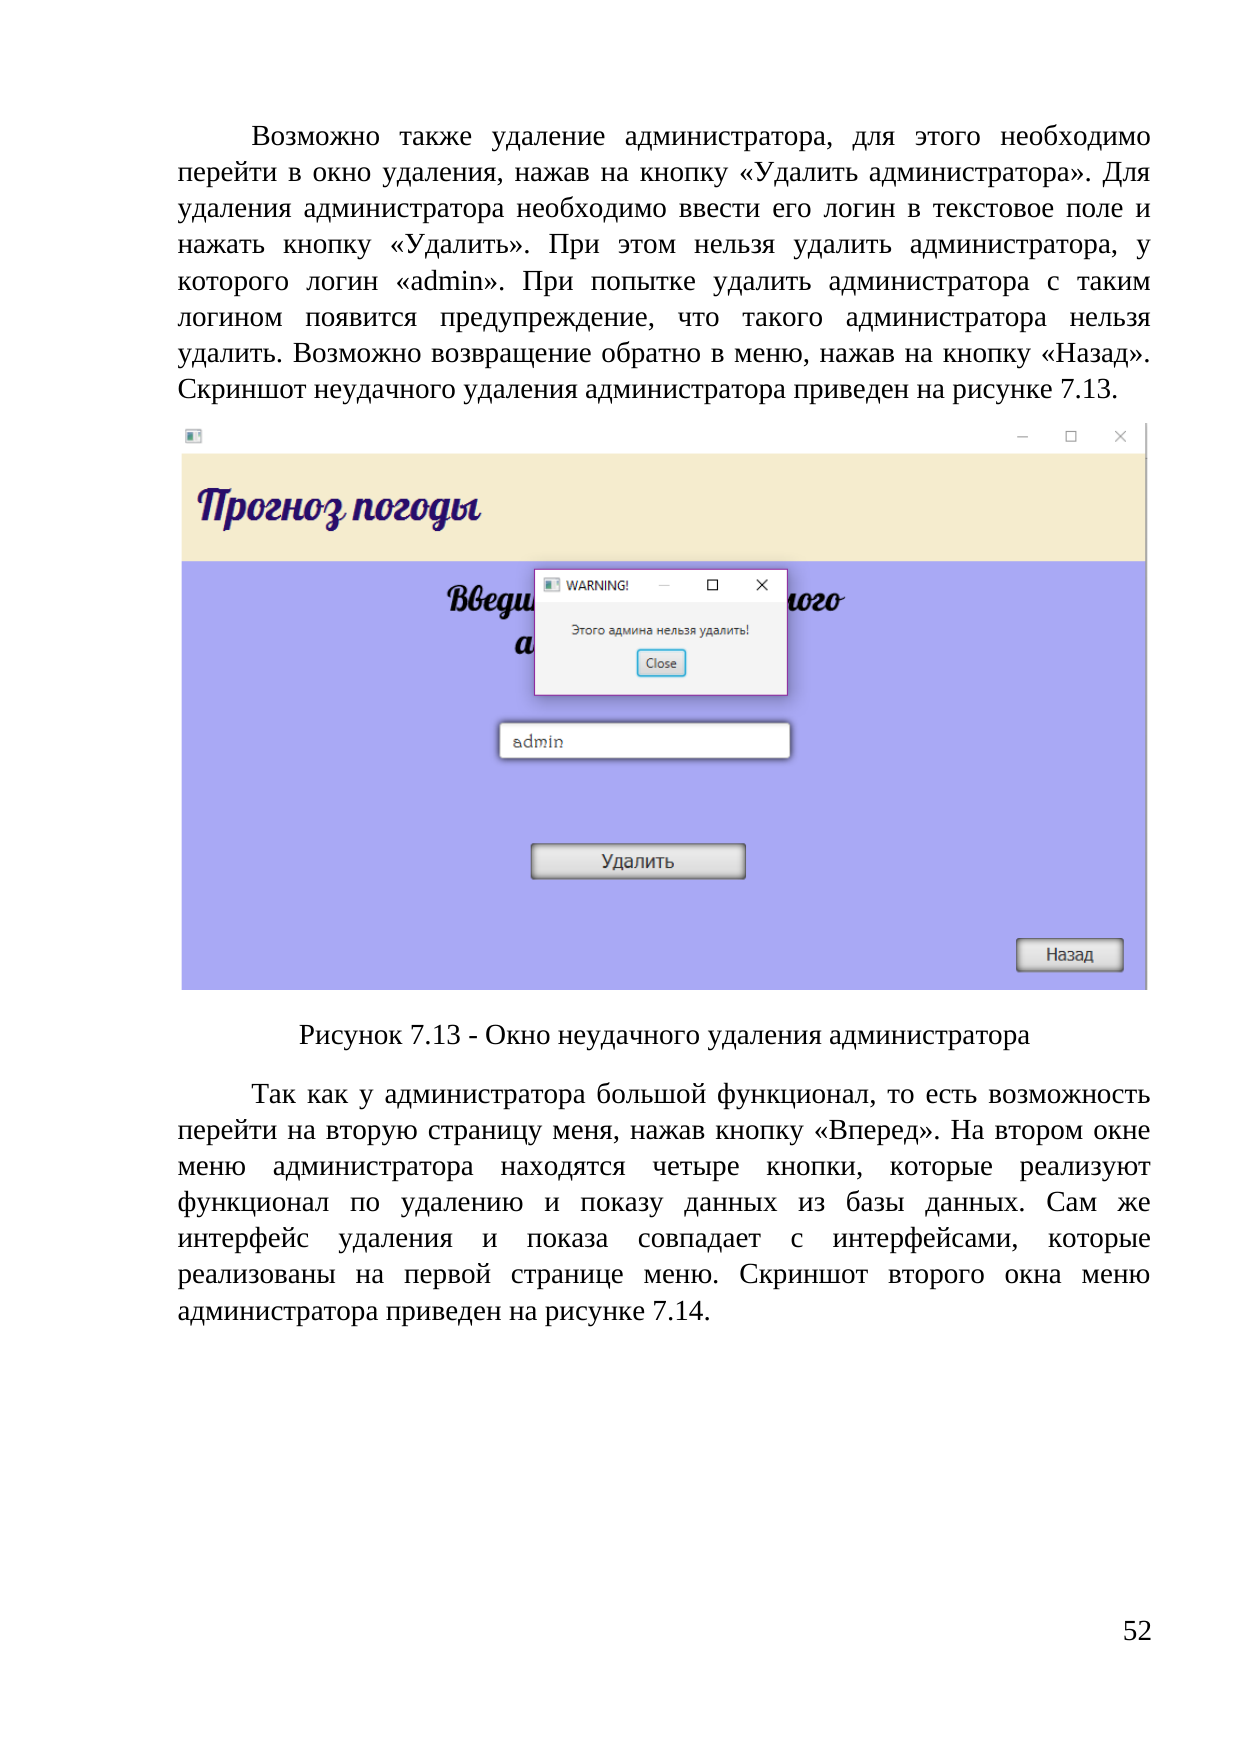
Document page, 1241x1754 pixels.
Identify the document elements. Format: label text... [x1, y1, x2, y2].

text Рисунок 7.13 - Окно неудачного удаления администратора [177, 1017, 1152, 1051]
text Так как у администратора большой функционал, то есть возможность перейти на вторую страницу меня, нажав кнопку «Вперед». На втором окне меню администратора находятся четыре кнопки, которые реализуют функционал по удалению и показу данных из базы данных. Сам же интерфейс удаления и показа совпадает с интерфейсами, которые реализованы на первой странице меню. Скриншот второго окна меню администратора приведен на рисунке 7.14. [177, 1076, 1152, 1326]
text Возможно также удаление администратора, для этого необходимо перейти в окно удаления, нажав на кнопку «Удалить администратора». Для удаления администратора необходимо ввести его логин в текстовое поле и нажать кнопку «Удалить». При этом нельзя удалить администратора, у которого логин «admin». При попытке удалить администратора с таким логином появится предупреждение, что такого администратора нельзя удалить. Возможно возвращение обратно в меню, нажав на кнопку «Назад». Скриншот неудачного удаления администратора приведен на рисунке 7.13. [177, 118, 1152, 405]
picture [181, 423, 1148, 990]
